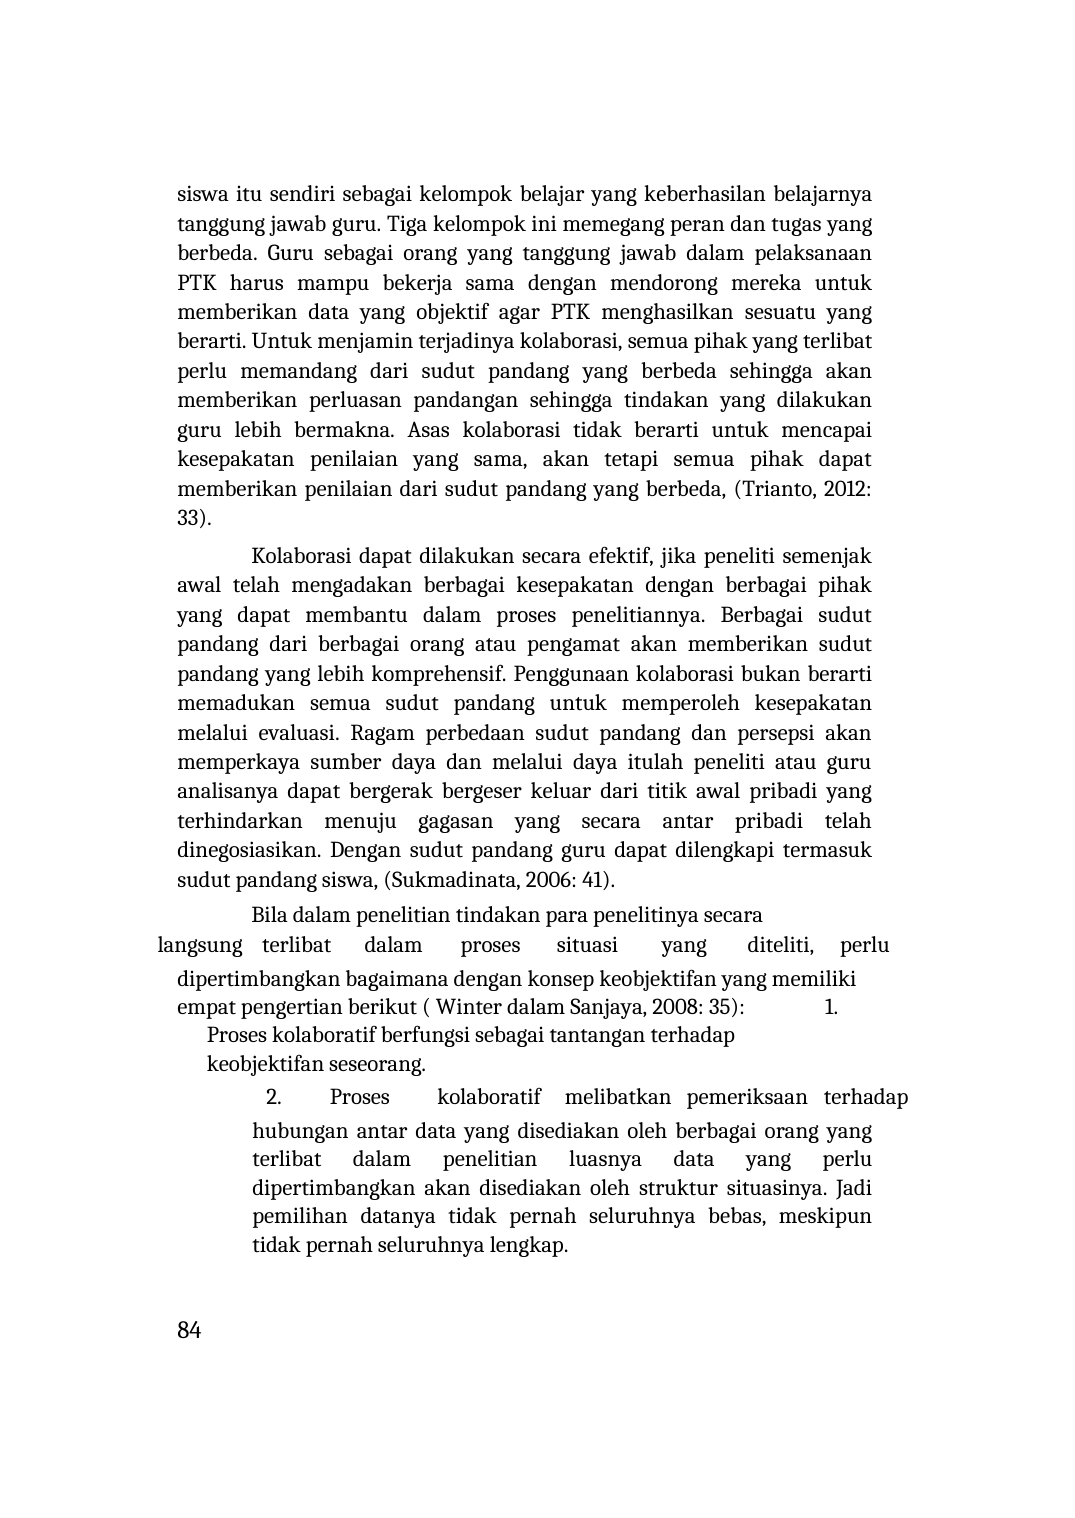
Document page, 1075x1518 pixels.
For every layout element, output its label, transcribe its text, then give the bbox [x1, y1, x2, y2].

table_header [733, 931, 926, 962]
text siswa itu sendiri sebagai kelompok belajar yang keberhasilan belajarnya tanggung jawab guru. Tiga kelompok ini memegang peran dan tugas yang berbeda. Guru sebagai orang yang tanggung jawab dalam pelaksanaan PTK harus mampu bekerja sama dengan mendorong mereka untuk memberikan data yang objektif agar PTK menghasilkan sesuatu yang berarti. Untuk menjamin terjadinya kolaborasi, semua pihak yang terlibat perlu memandang dari sudut pandang yang berbeda sehingga akan memberikan perluasan pandangan sehingga tindakan yang dilakukan guru lebih bermakna. Asas kolaborasi tidak berarti untuk mencapai kesepakatan penilaian yang sama, akan tetapi semua pihak dapat memberikan penilaian dari sudut pandang yang berbeda, (Trianto, 2012: 33). [177, 181, 873, 531]
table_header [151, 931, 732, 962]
text Bila dalam penelitian tindakan para penelitinya secara [251, 904, 925, 927]
text 84 [177, 1319, 925, 1343]
text dipertimbangkan bagaimana dengan konsep keobjektifan yang memiliki empat pengertian berikut ( Winter dalam Sanjaya, 2008: 35): 1. Proses kolaboratif berfungsi sebagai tantangan terhadap keobjektifan seseorang. [177, 966, 880, 1077]
text Kolaborasi dapat dilakukan secara efektif, jika peneliti semenjak awal telah mengadakan berbagai kesepakatan dengan berbagai pihak yang dapat membantu dalam proses penelitiannya. Berbagai sudut pandang dari berbagai orang atau pengamat akan memberikan sudut pandang yang lebih komprehensif. Penggunaan kolaborasi bukan berarti memadukan semua sudut pandang untuk memperoleh kesepakatan melalui evaluasi. Ragam perbedaan sudut pandang dan persepsi akan memperkaya sumber daya dan melalui daya itulah peneliti atau guru analisanya dapat bergerak bergeser keluar dari titik awal pribadi yang terhindarkan menuju gagasan yang secara antar pribadi telah dinegosiasikan. Dengan sudut pandang guru dapat dilengkapi termasuk sudut pandang siswa, (Sukmadinata, 2006: 41). [177, 542, 873, 893]
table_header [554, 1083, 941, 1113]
text hubungan antar data yang disediakan oleh berbagai orang yang terlibat dalam penelitian luasnya data yang perlu dipertimbangkan akan disediakan oleh struktur situasinya. Jadi pemilihan datanya tidak pernah seluruhnya bebas, meskipun tidak pernah seluruhnya lengkap. [252, 1117, 873, 1258]
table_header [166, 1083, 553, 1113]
